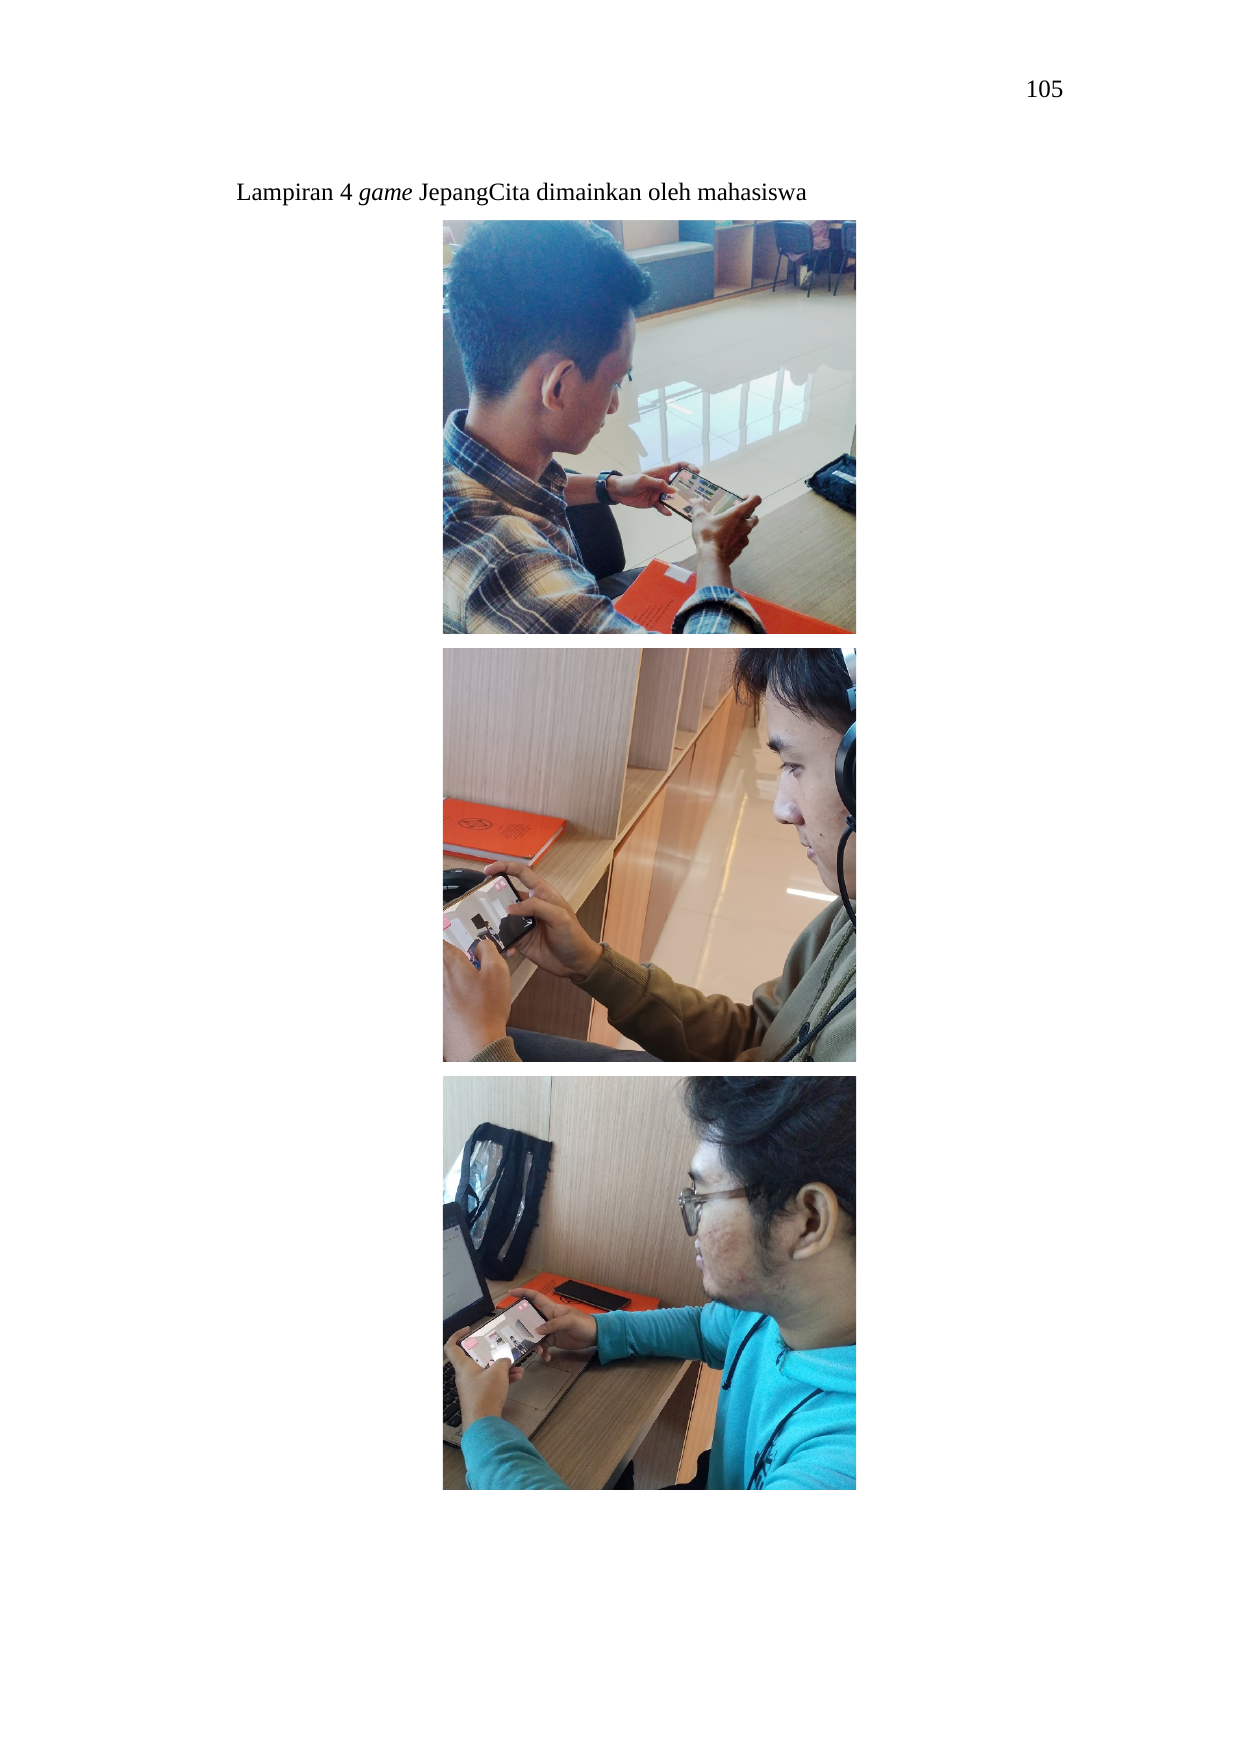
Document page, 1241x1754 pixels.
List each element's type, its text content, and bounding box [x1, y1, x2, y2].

picture [442, 648, 857, 1062]
text Lampiran 4 game JepangCita dimainkan oleh mahasiswa [236, 177, 1063, 206]
picture [442, 220, 857, 634]
picture [442, 1076, 857, 1490]
